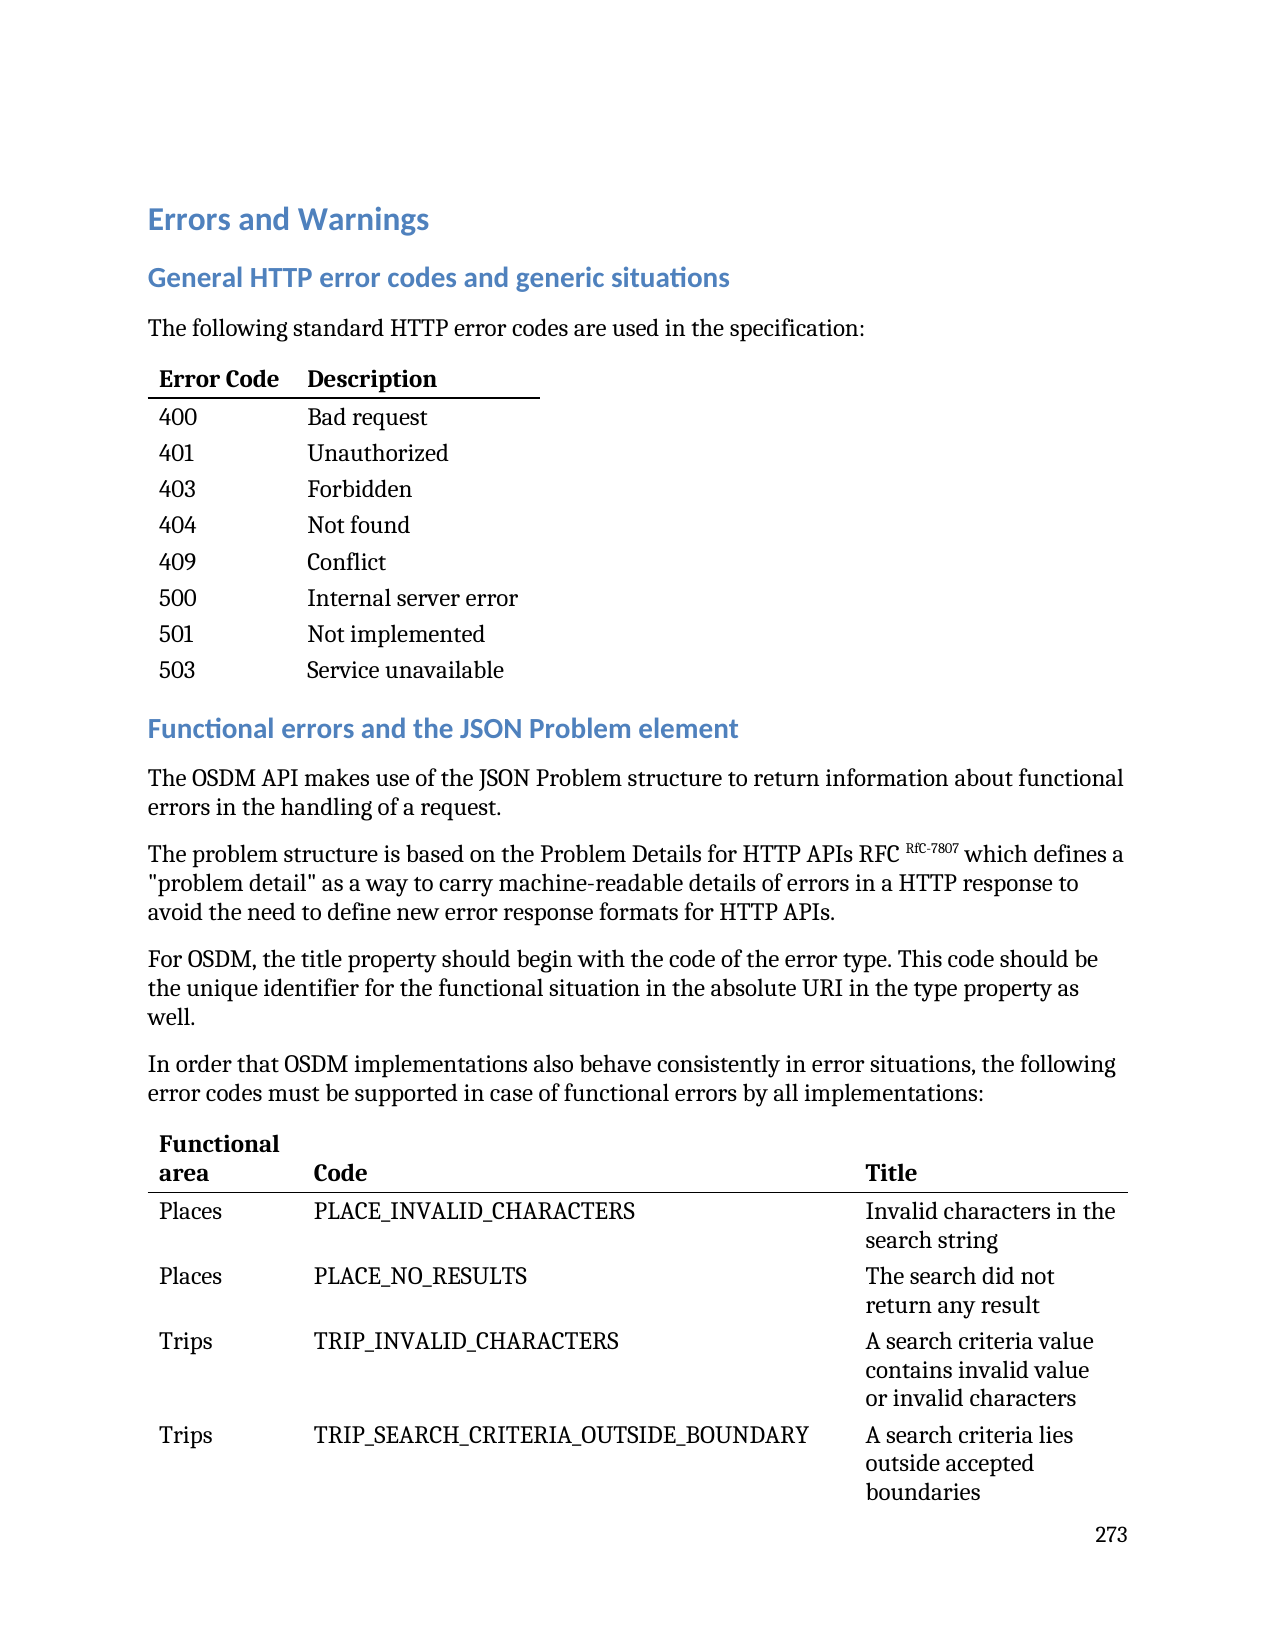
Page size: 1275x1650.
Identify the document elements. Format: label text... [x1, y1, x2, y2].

subtitle General HTTP error codes and generic situations [148, 259, 1127, 295]
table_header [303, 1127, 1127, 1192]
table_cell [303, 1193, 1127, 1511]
subtitle Errors and Warnings [148, 198, 1127, 238]
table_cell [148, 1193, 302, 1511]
text The OSDM API makes use of the JSON Problem structure to return information about functional errors in the handling of a request. [148, 764, 1127, 822]
text For OSDM, the title property should begin with the code of the error type. This code should be the unique identifier for the functional situation in the absolute URI in the type property as well. [148, 945, 1127, 1032]
subtitle Functional errors and the JSON Problem element [148, 710, 1127, 745]
text In order that OSDM implementations also behave consistently in error situations, the following error codes must be supported in case of functional errors by all implementations: [148, 1050, 1127, 1108]
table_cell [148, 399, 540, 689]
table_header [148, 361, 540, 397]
text The following standard HTTP error codes are used in the specification: [148, 313, 1127, 342]
text The problem structure is based on the Problem Details for HTTP APIs RFC RfC-7807 which defines a "problem detail" as a way to carry machine-readable details of errors in a HTTP response to avoid the need to define new error response formats for HTTP APIs. [148, 840, 1127, 927]
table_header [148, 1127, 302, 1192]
